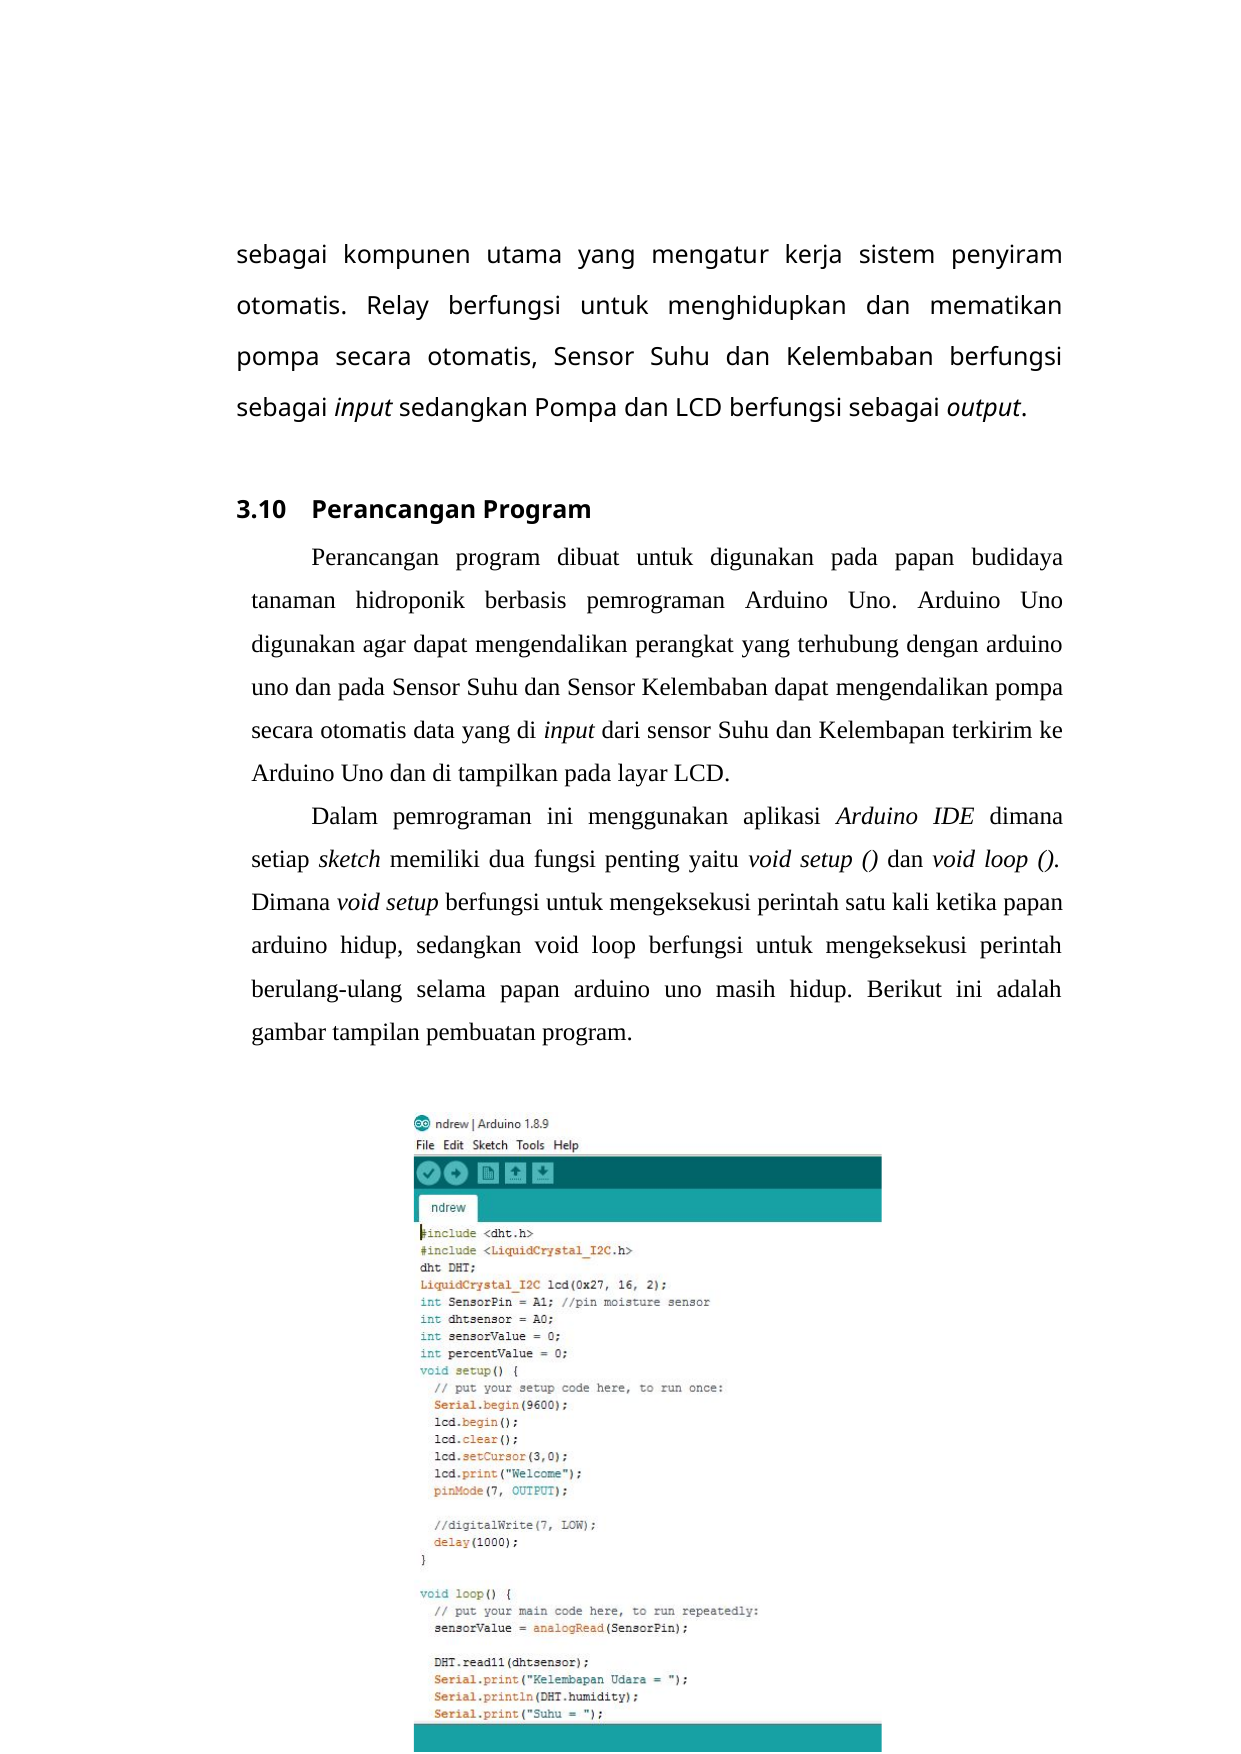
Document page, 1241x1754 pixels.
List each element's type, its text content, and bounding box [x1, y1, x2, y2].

text Perancangan program dibuat untuk digunakan pada papan budidaya tanaman hidroponik berbasis pemrograman Arduino Uno. Arduino Uno digunakan agar dapat mengendalikan perangkat yang terhubung dengan arduino uno dan pada Sensor Suhu dan Sensor Kelembaban dapat mengendalikan pompa secara otomatis data yang di input dari sensor Suhu dan Kelembapan terkirim ke Arduino Uno dan di tampilkan pada layar LCD. [251, 542, 1063, 787]
subtitle Perancangan Program [236, 491, 1063, 526]
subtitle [236, 236, 1063, 423]
picture [412, 1112, 882, 1750]
text Dalam pemrograman ini menggunakan aplikasi Arduino IDE dimana setiap sketch memiliki dua fungsi penting yaitu void setup () dan void loop (). Dimana void setup berfungsi untuk mengeksekusi perintah satu kali ketika papan arduino hidup, sedangkan void loop berfungsi untuk mengeksekusi perintah berulang-ulang selama papan arduino uno masih hidup. Berikut ini adalah gambar tampilan pembuatan program. [251, 801, 1063, 1046]
